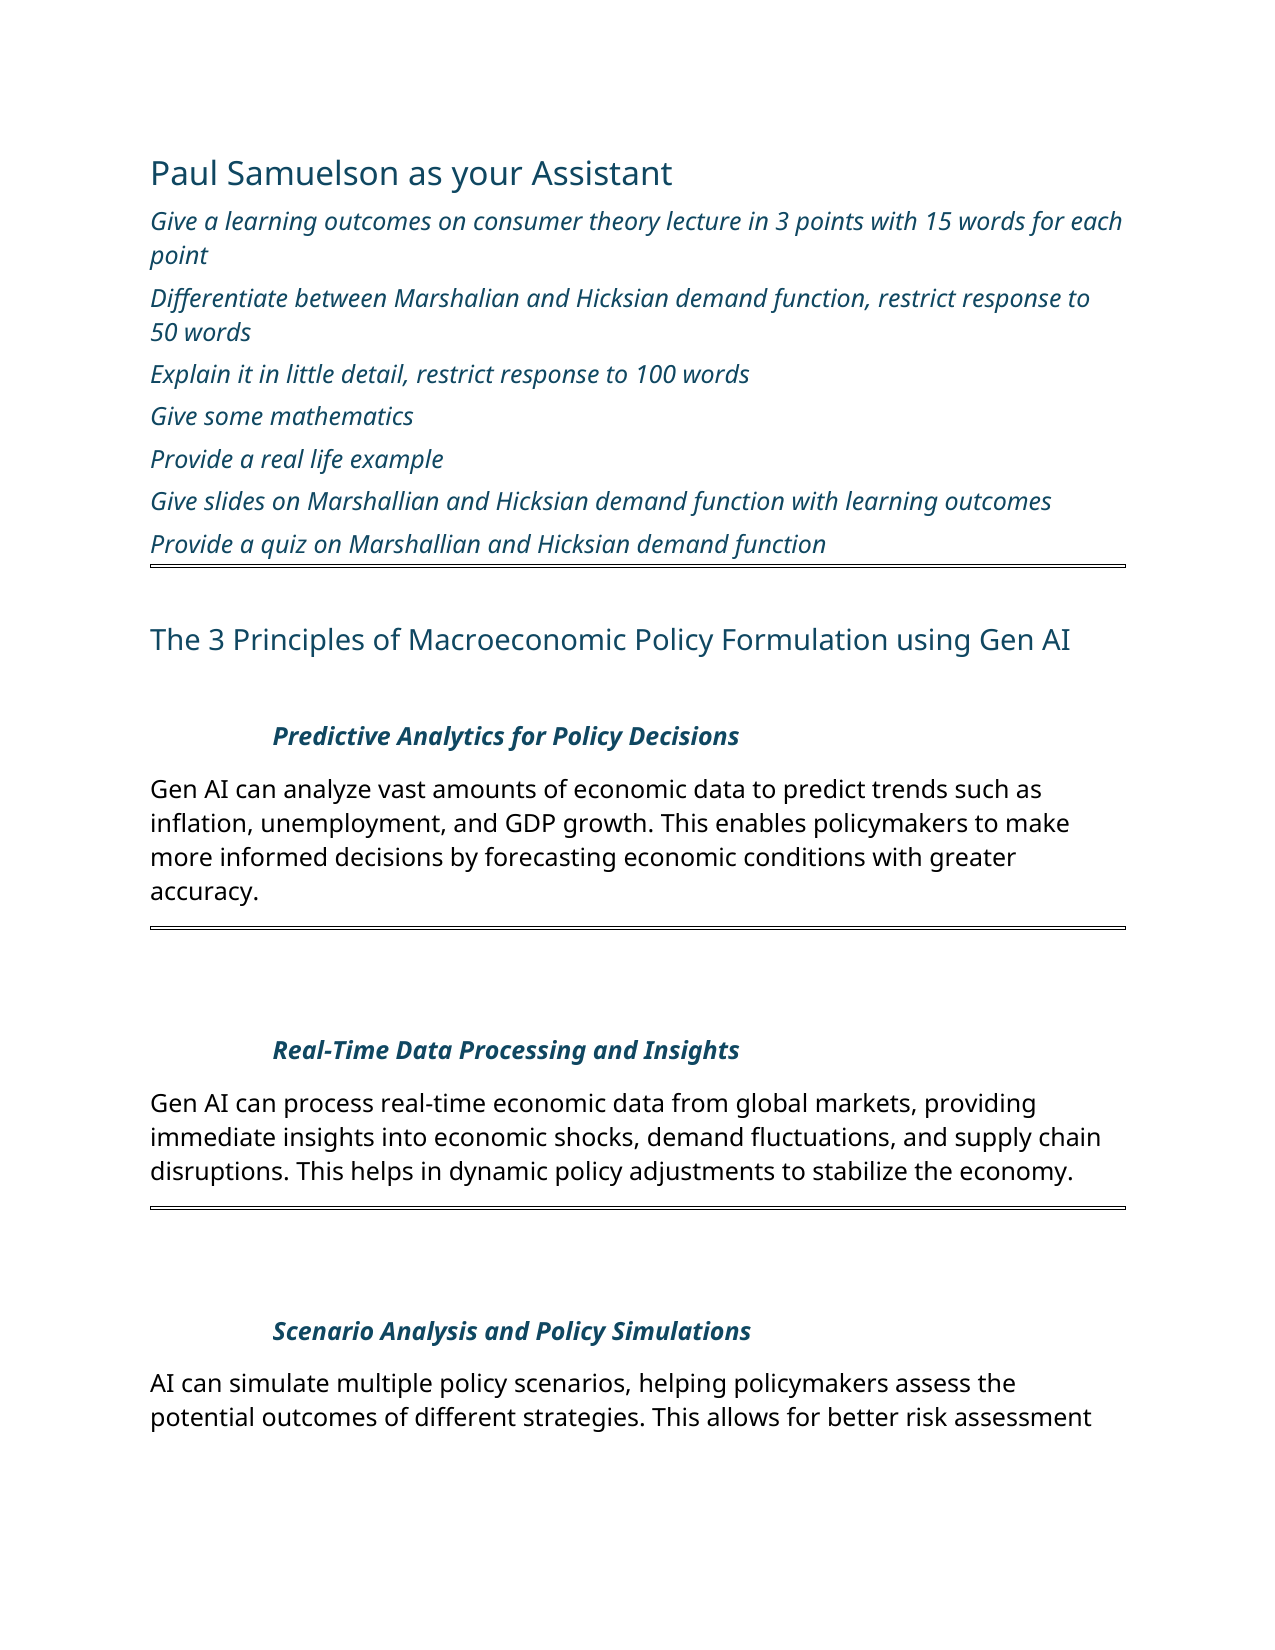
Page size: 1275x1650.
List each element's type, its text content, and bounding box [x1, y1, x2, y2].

subtitle Real-Time Data Processing and Insights [150, 982, 1125, 1067]
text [150, 1366, 1125, 1434]
text Gen AI can analyze vast amounts of economic data to predict trends such as inflation, unemployment, and GDP growth. This enables policymakers to make more informed decisions by forecasting economic conditions with greater accuracy. [150, 772, 1125, 908]
subtitle Paul Samuelson as your Assistant [150, 150, 1125, 195]
subtitle Differentiate between Marshalian and Hicksian demand function, restrict response to 50 words [150, 280, 1125, 348]
subtitle Scenario Analysis and Policy Simulations [150, 1262, 1125, 1347]
text Gen AI can process real-time economic data from global markets, providing immediate insights into economic shocks, demand fluctuations, and supply chain disruptions. This helps in dynamic policy adjustments to stabilize the economy. [150, 1086, 1125, 1188]
subtitle The 3 Principles of Macroeconomic Policy Formulation using Gen AI [150, 619, 1125, 659]
subtitle Provide a real life example [150, 441, 1125, 476]
subtitle Explain it in little detail, restrict response to 100 words [150, 357, 1125, 391]
subtitle Predictive Analytics for Policy Decisions [150, 667, 1125, 753]
subtitle Give slides on Marshallian and Hicksian demand function with learning outcomes [150, 484, 1125, 518]
subtitle Give some mathematics [150, 399, 1125, 433]
subtitle Give a learning outcomes on consumer theory lecture in 3 points with 15 words for each point [150, 204, 1125, 272]
subtitle Provide a quiz on Marshallian and Hicksian demand function [150, 526, 1125, 560]
